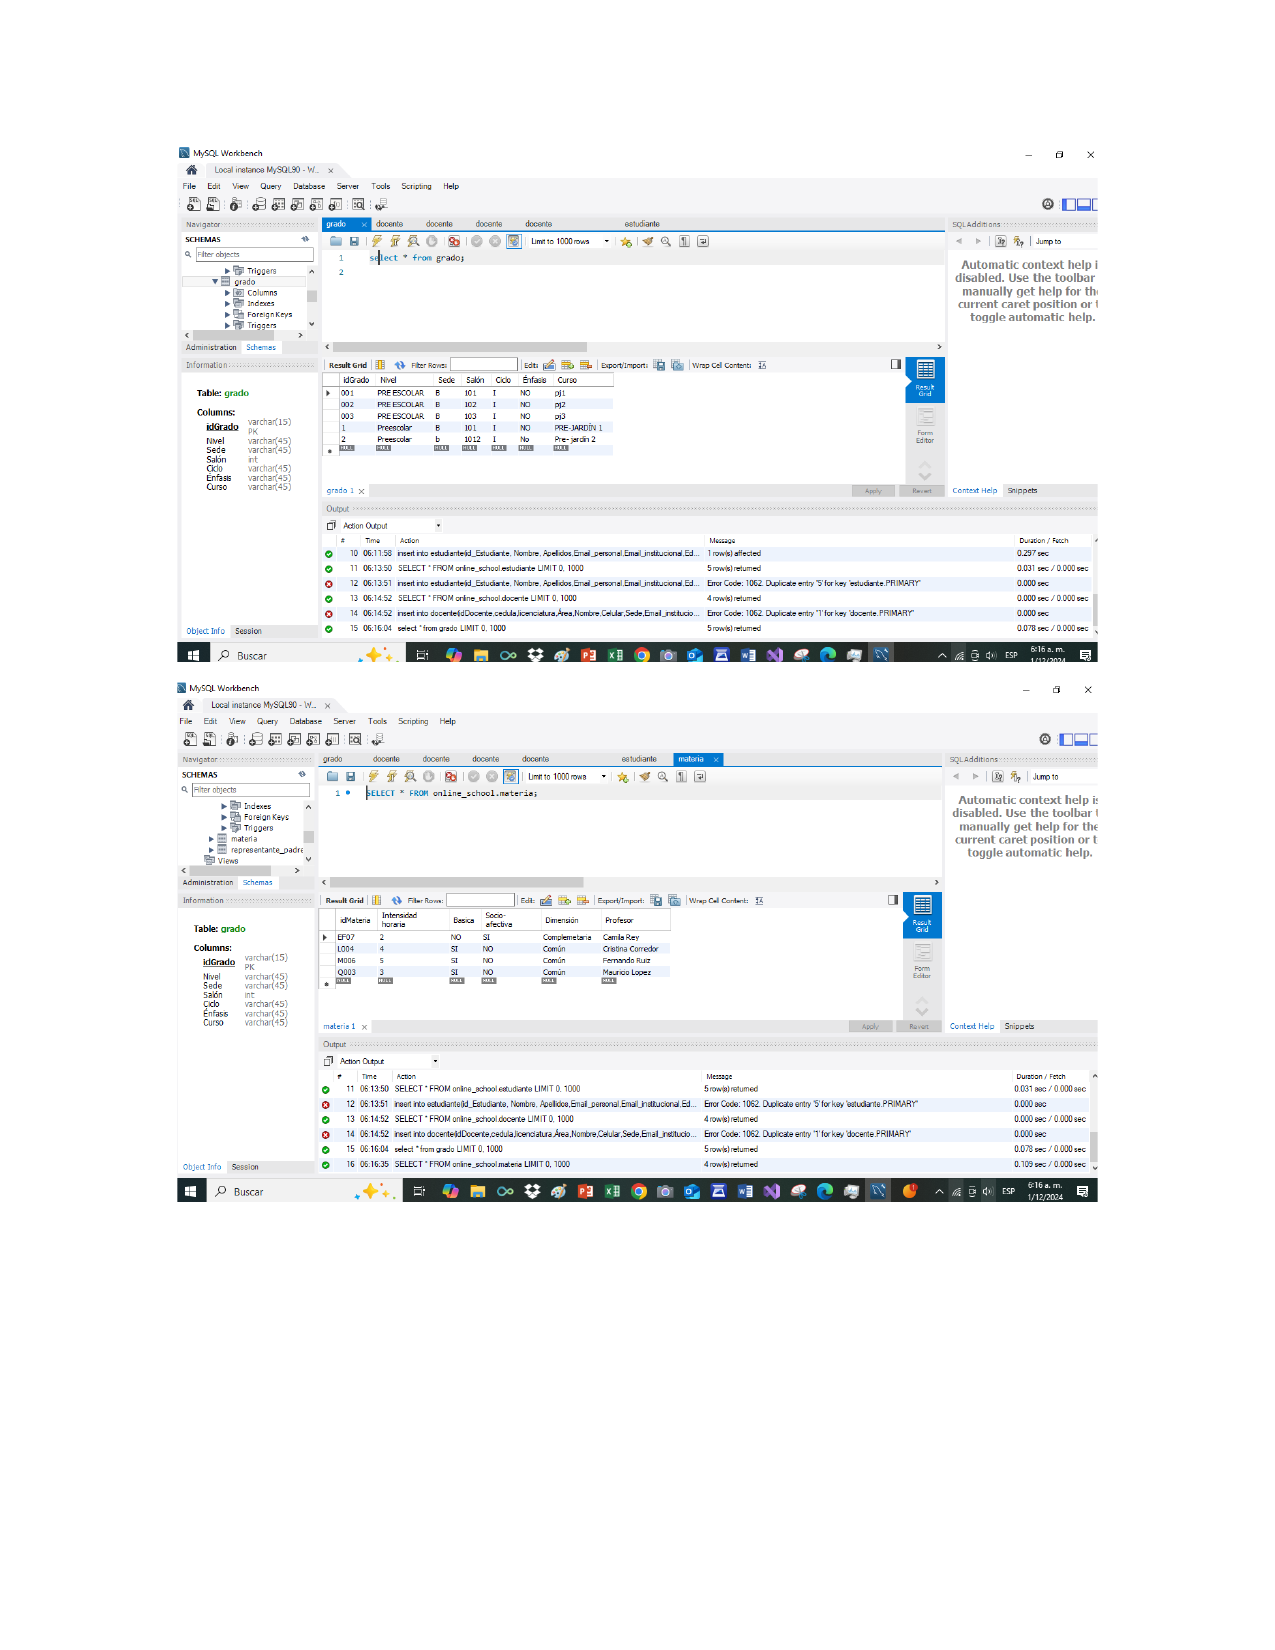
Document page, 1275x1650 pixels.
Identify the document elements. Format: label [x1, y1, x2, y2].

picture [177, 147, 1098, 662]
picture [177, 680, 1098, 1202]
